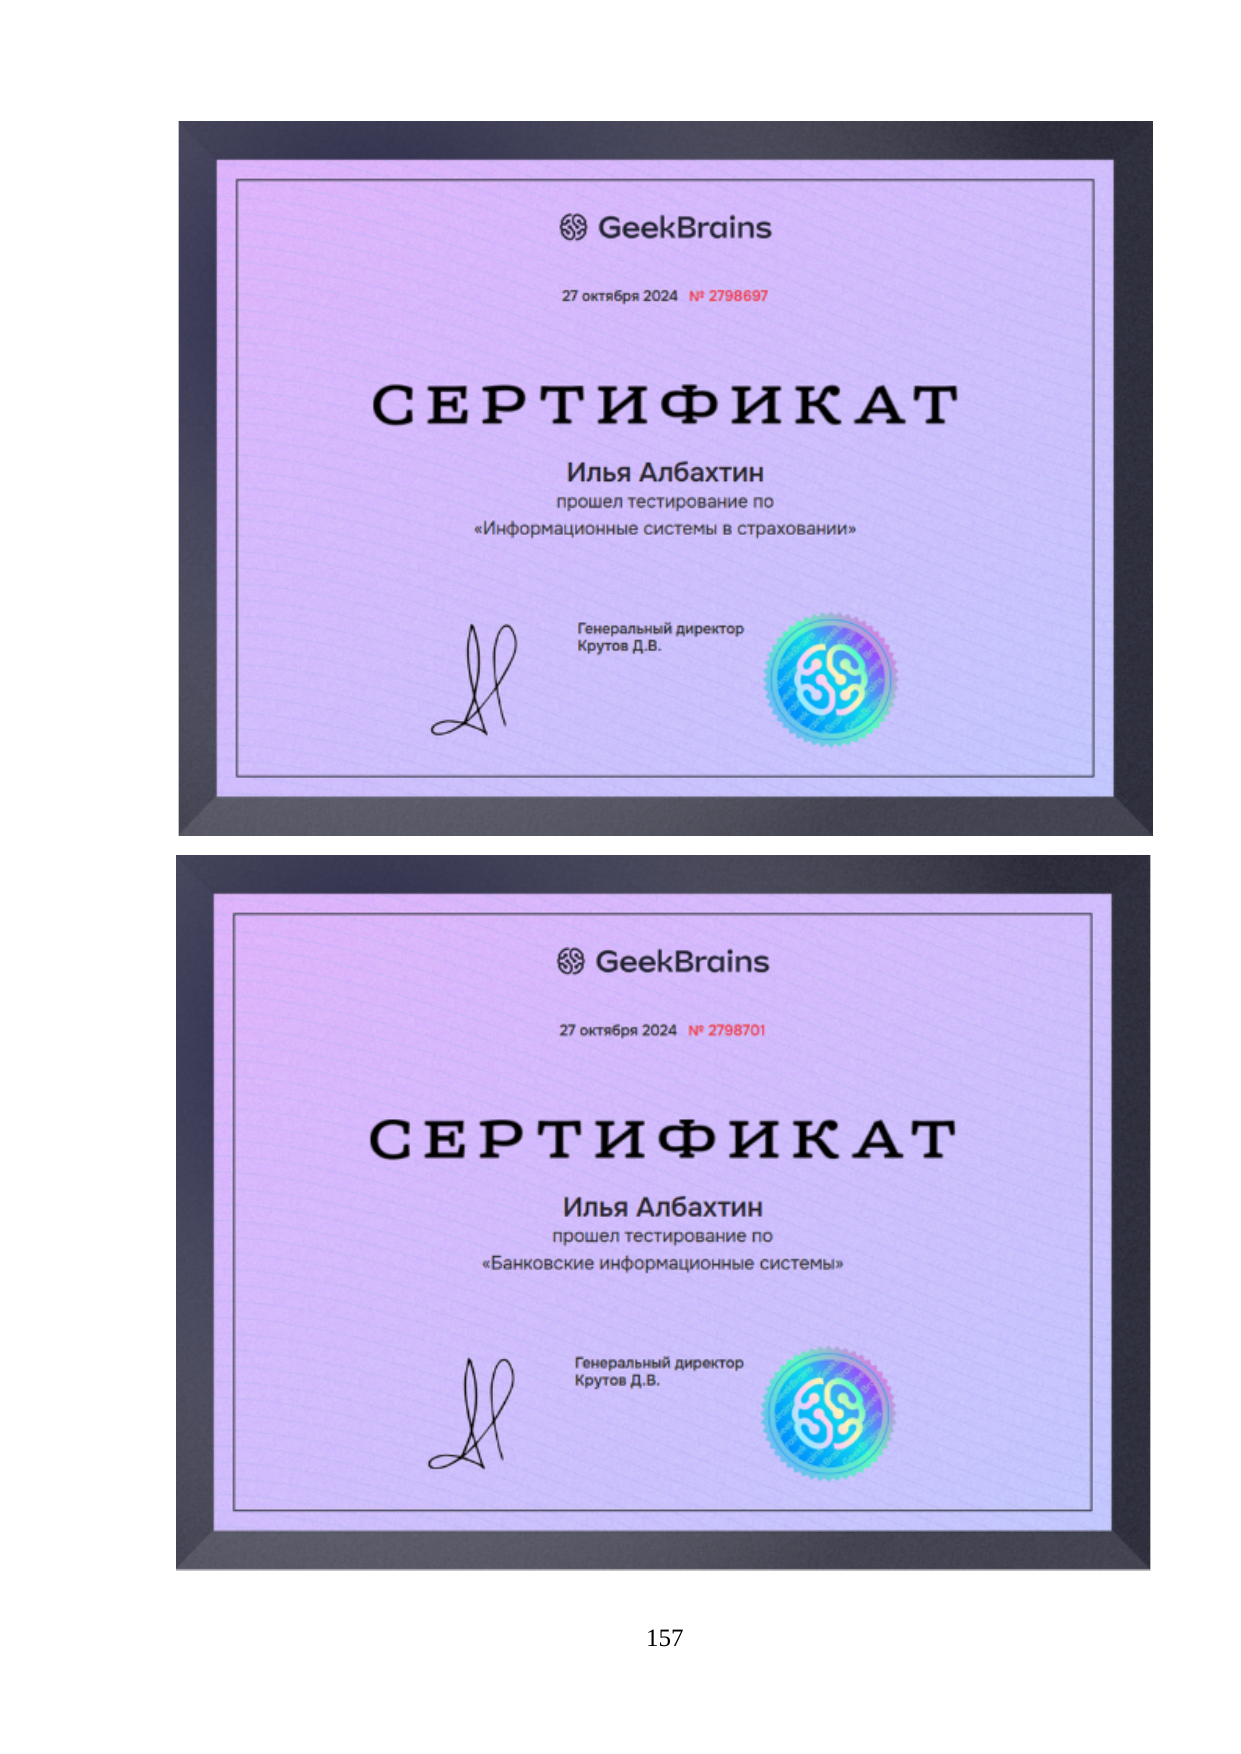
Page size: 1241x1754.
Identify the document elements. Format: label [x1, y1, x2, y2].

picture [176, 855, 1151, 1571]
picture [178, 121, 1153, 836]
